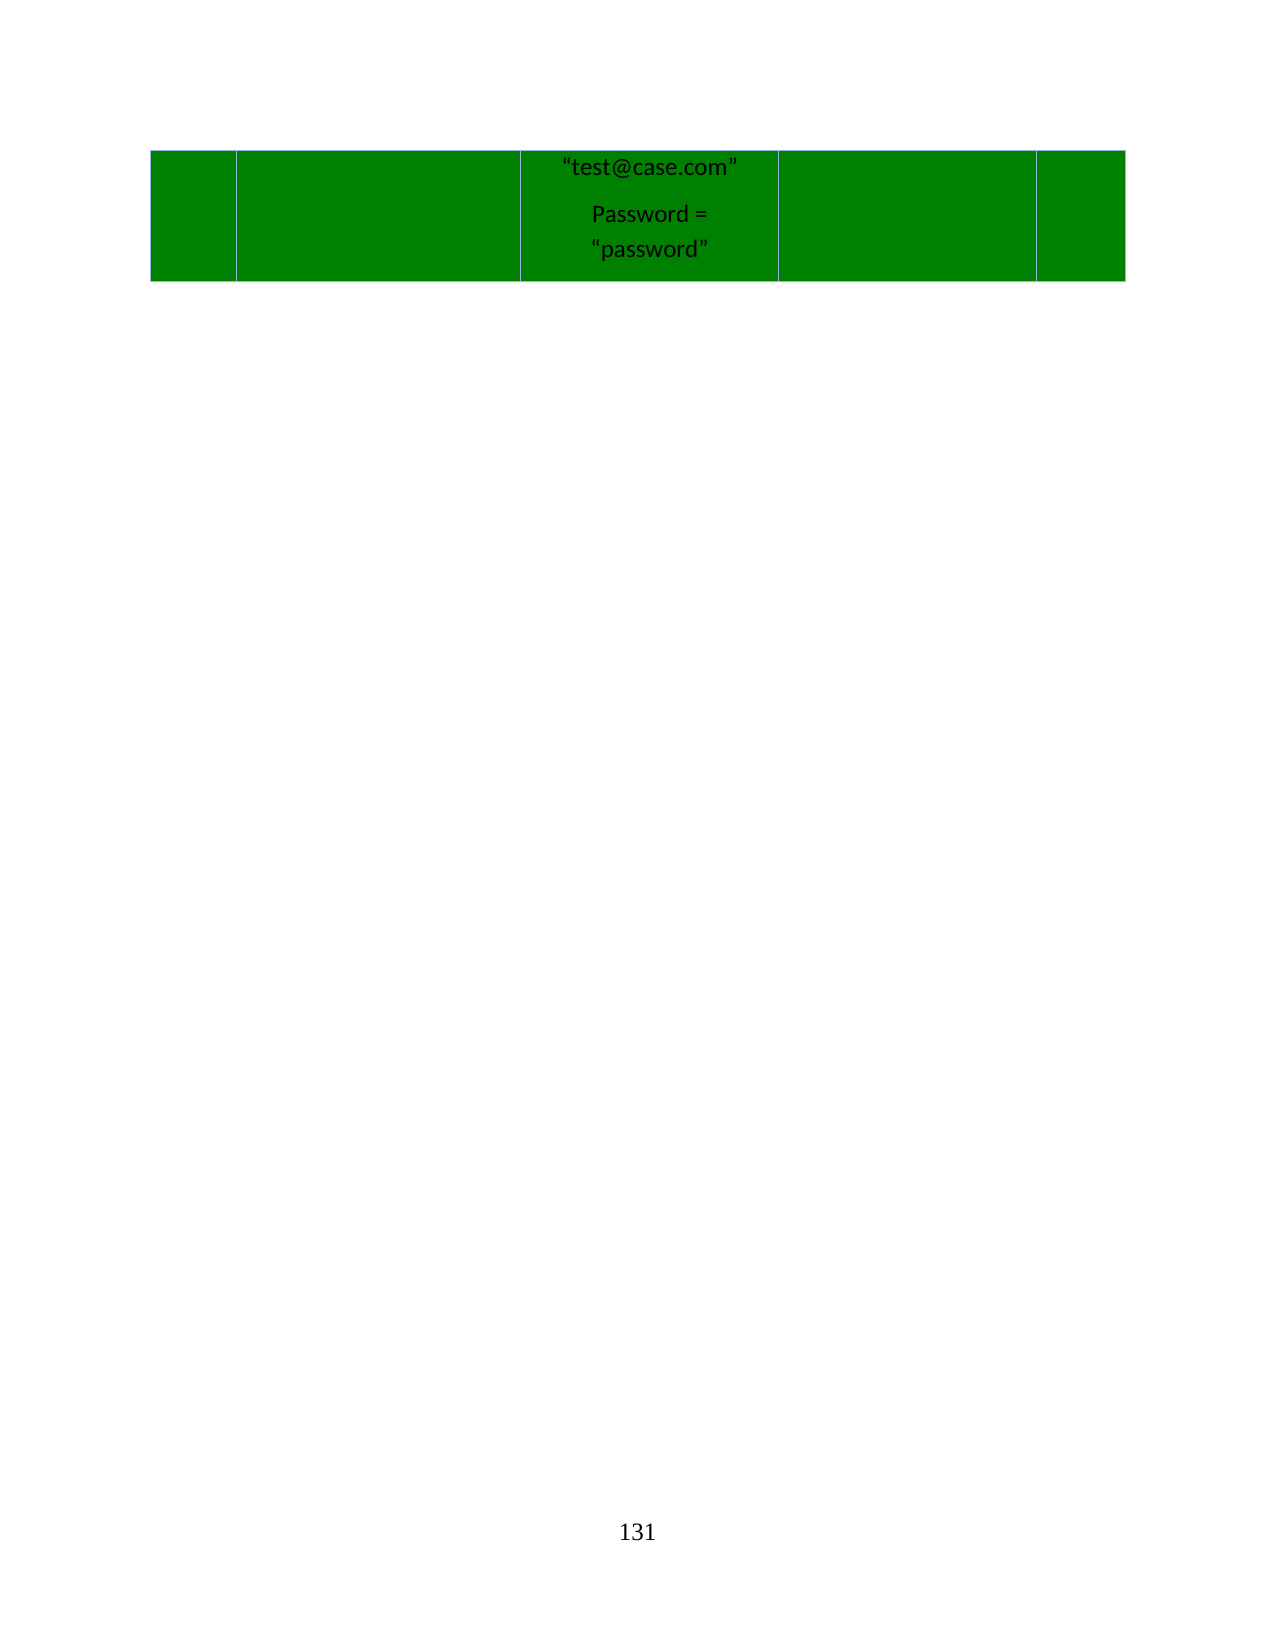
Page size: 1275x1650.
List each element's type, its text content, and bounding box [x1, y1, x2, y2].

table_cell PASS [1037, 151, 1125, 281]
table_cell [237, 151, 520, 281]
table_cell 16.8 [151, 151, 236, 281]
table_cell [779, 151, 1036, 281]
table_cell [521, 151, 778, 281]
